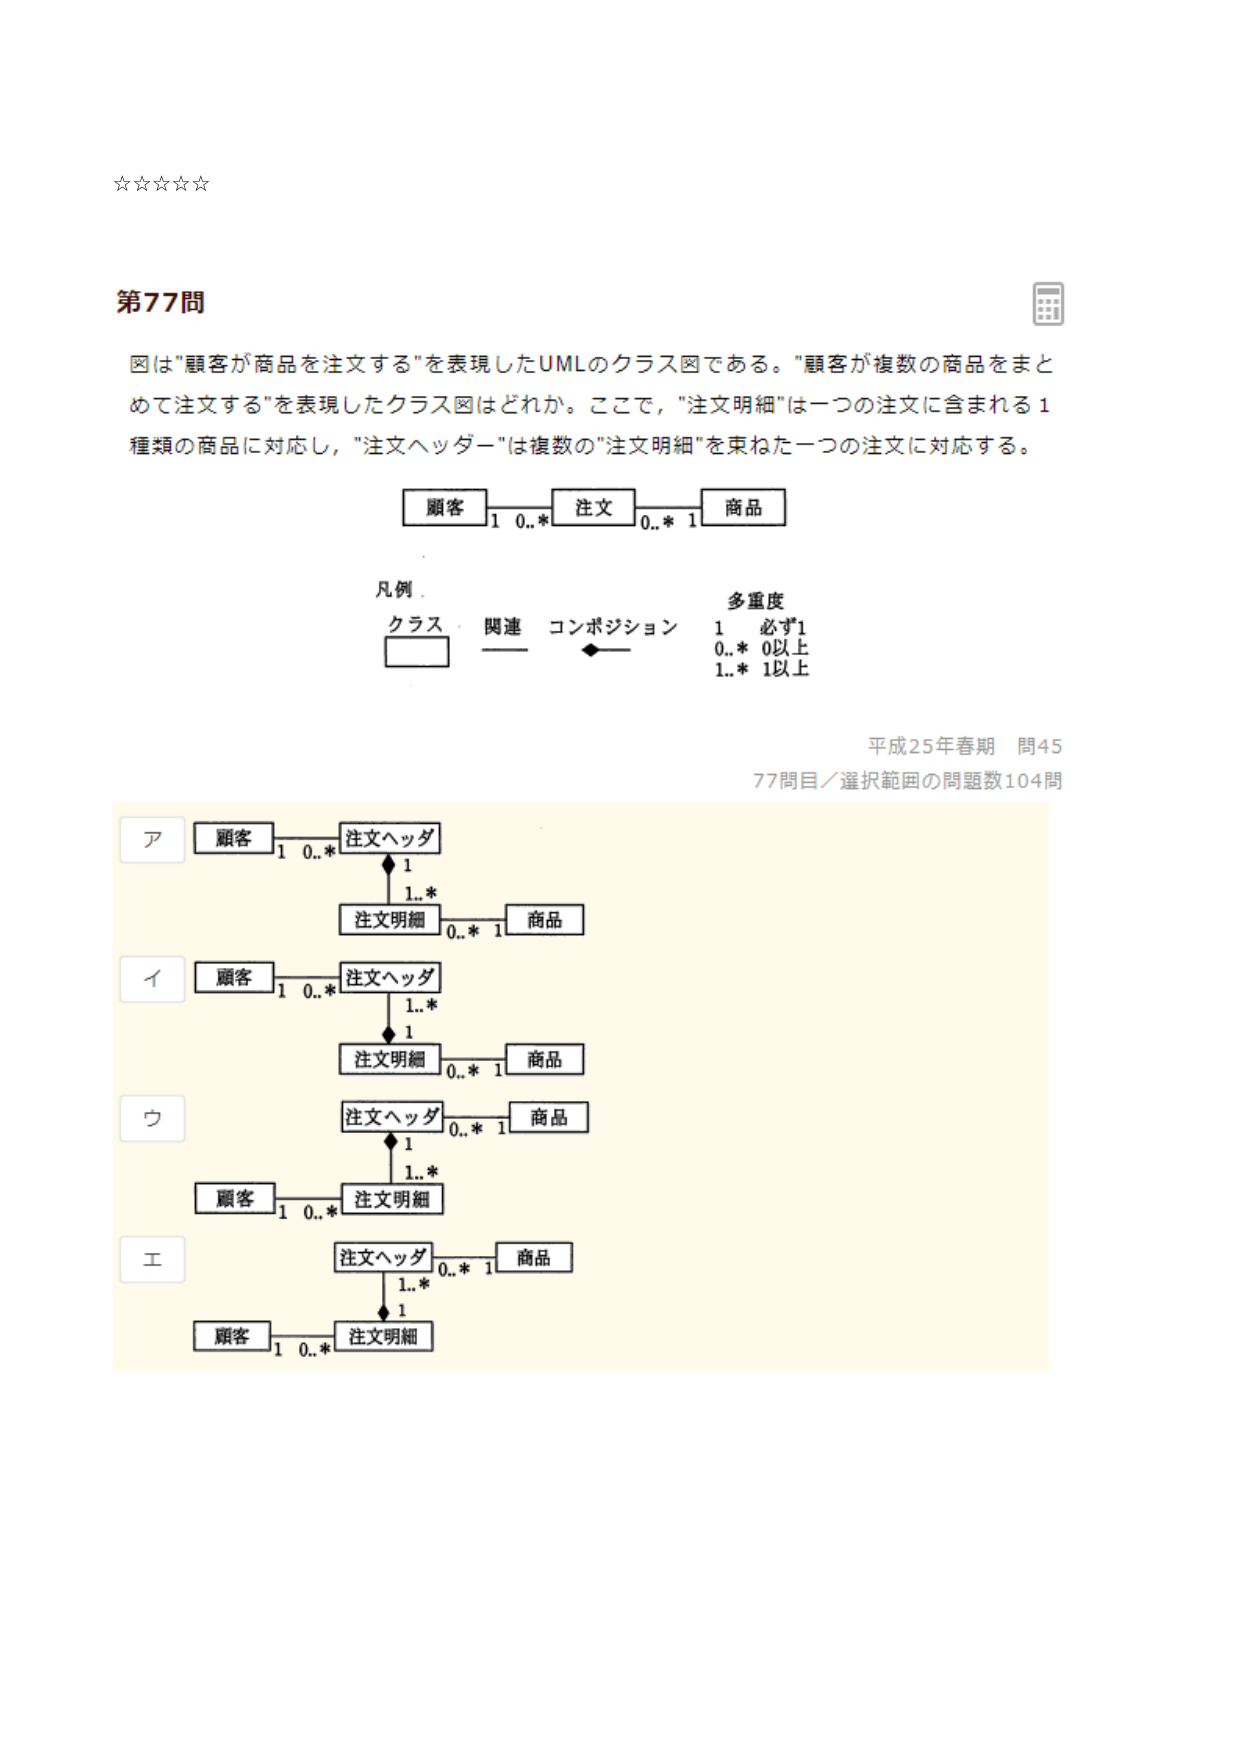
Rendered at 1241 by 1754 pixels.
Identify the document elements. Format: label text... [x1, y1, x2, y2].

text ☆☆☆☆☆ [112, 164, 1128, 202]
picture [112, 277, 1066, 1371]
